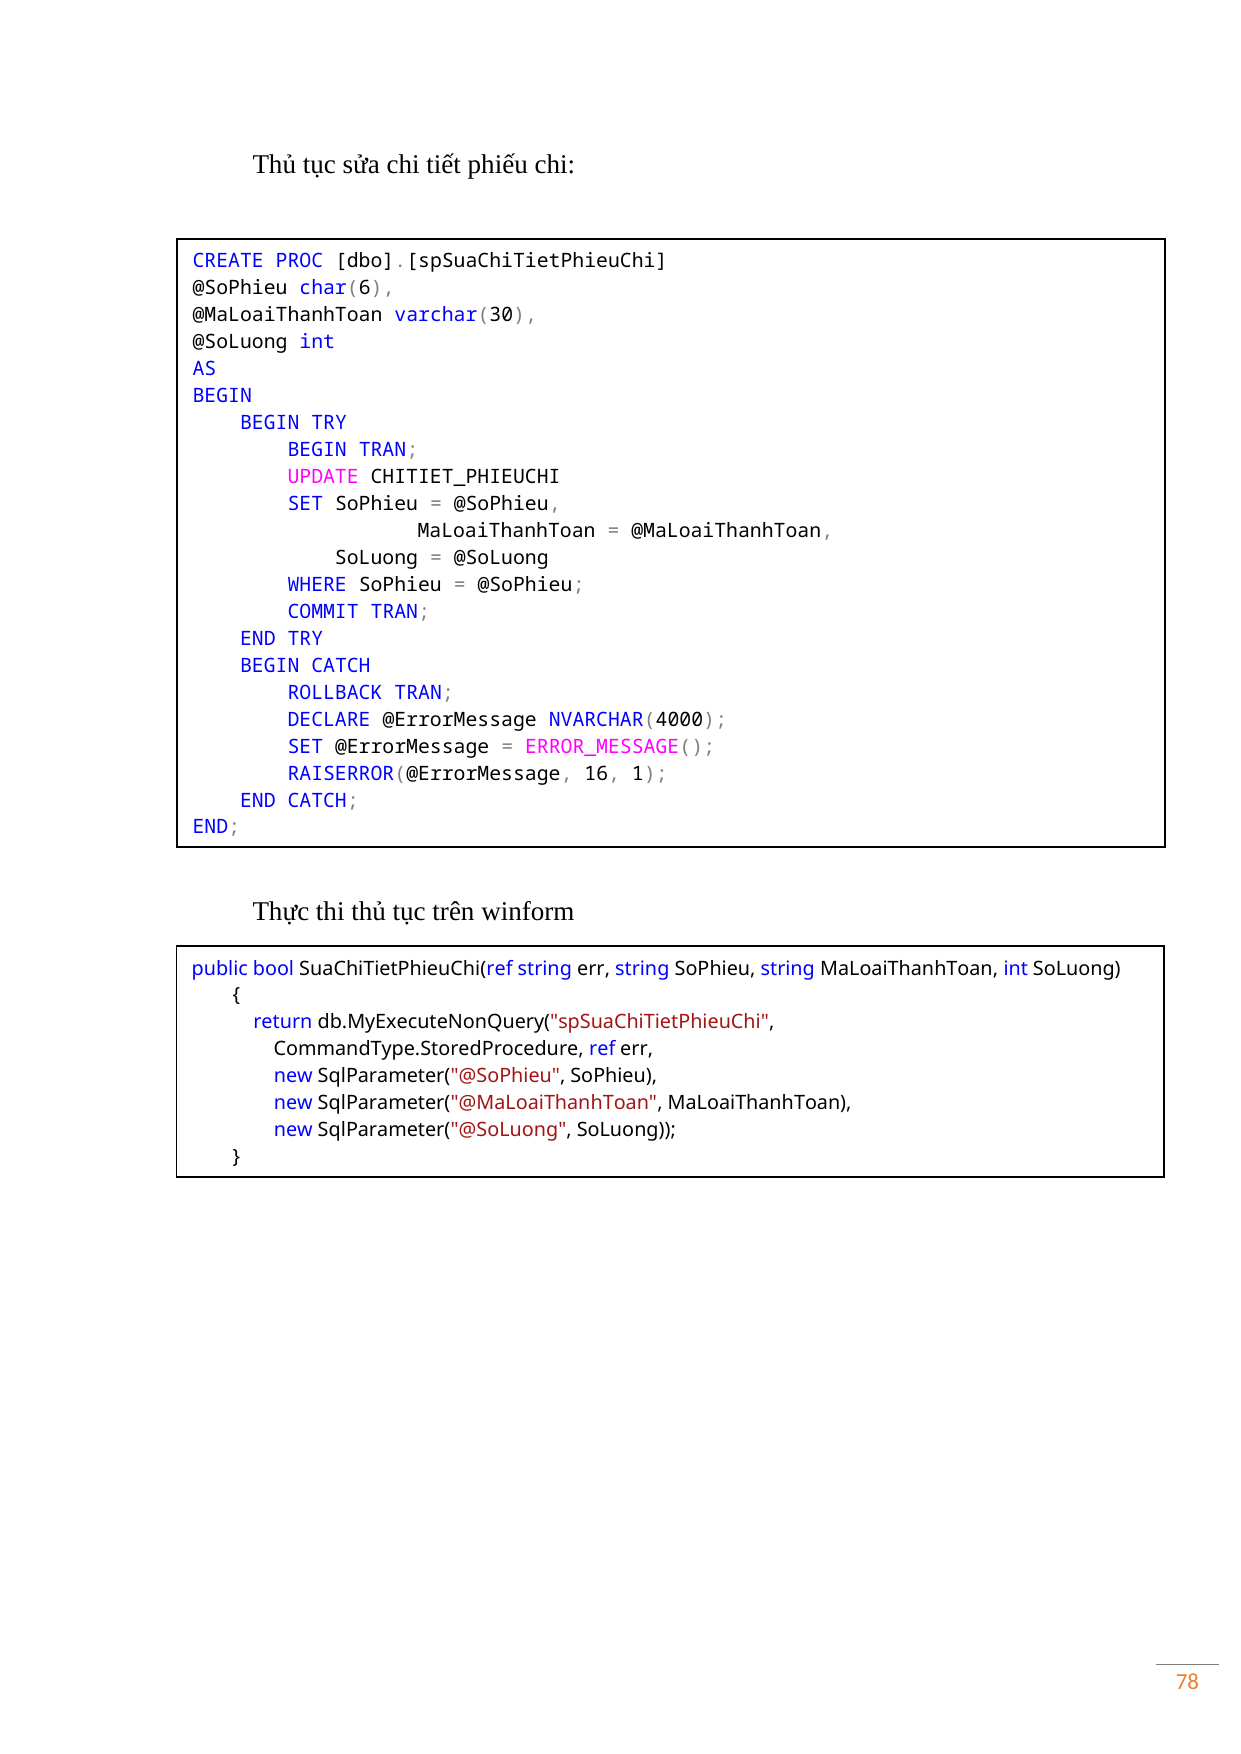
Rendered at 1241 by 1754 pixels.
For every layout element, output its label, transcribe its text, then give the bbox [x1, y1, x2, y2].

list Thực thi thủ tục trên winform [252, 895, 1134, 926]
list Thủ tục sửa chi tiết phiếu chi: [252, 148, 1134, 179]
